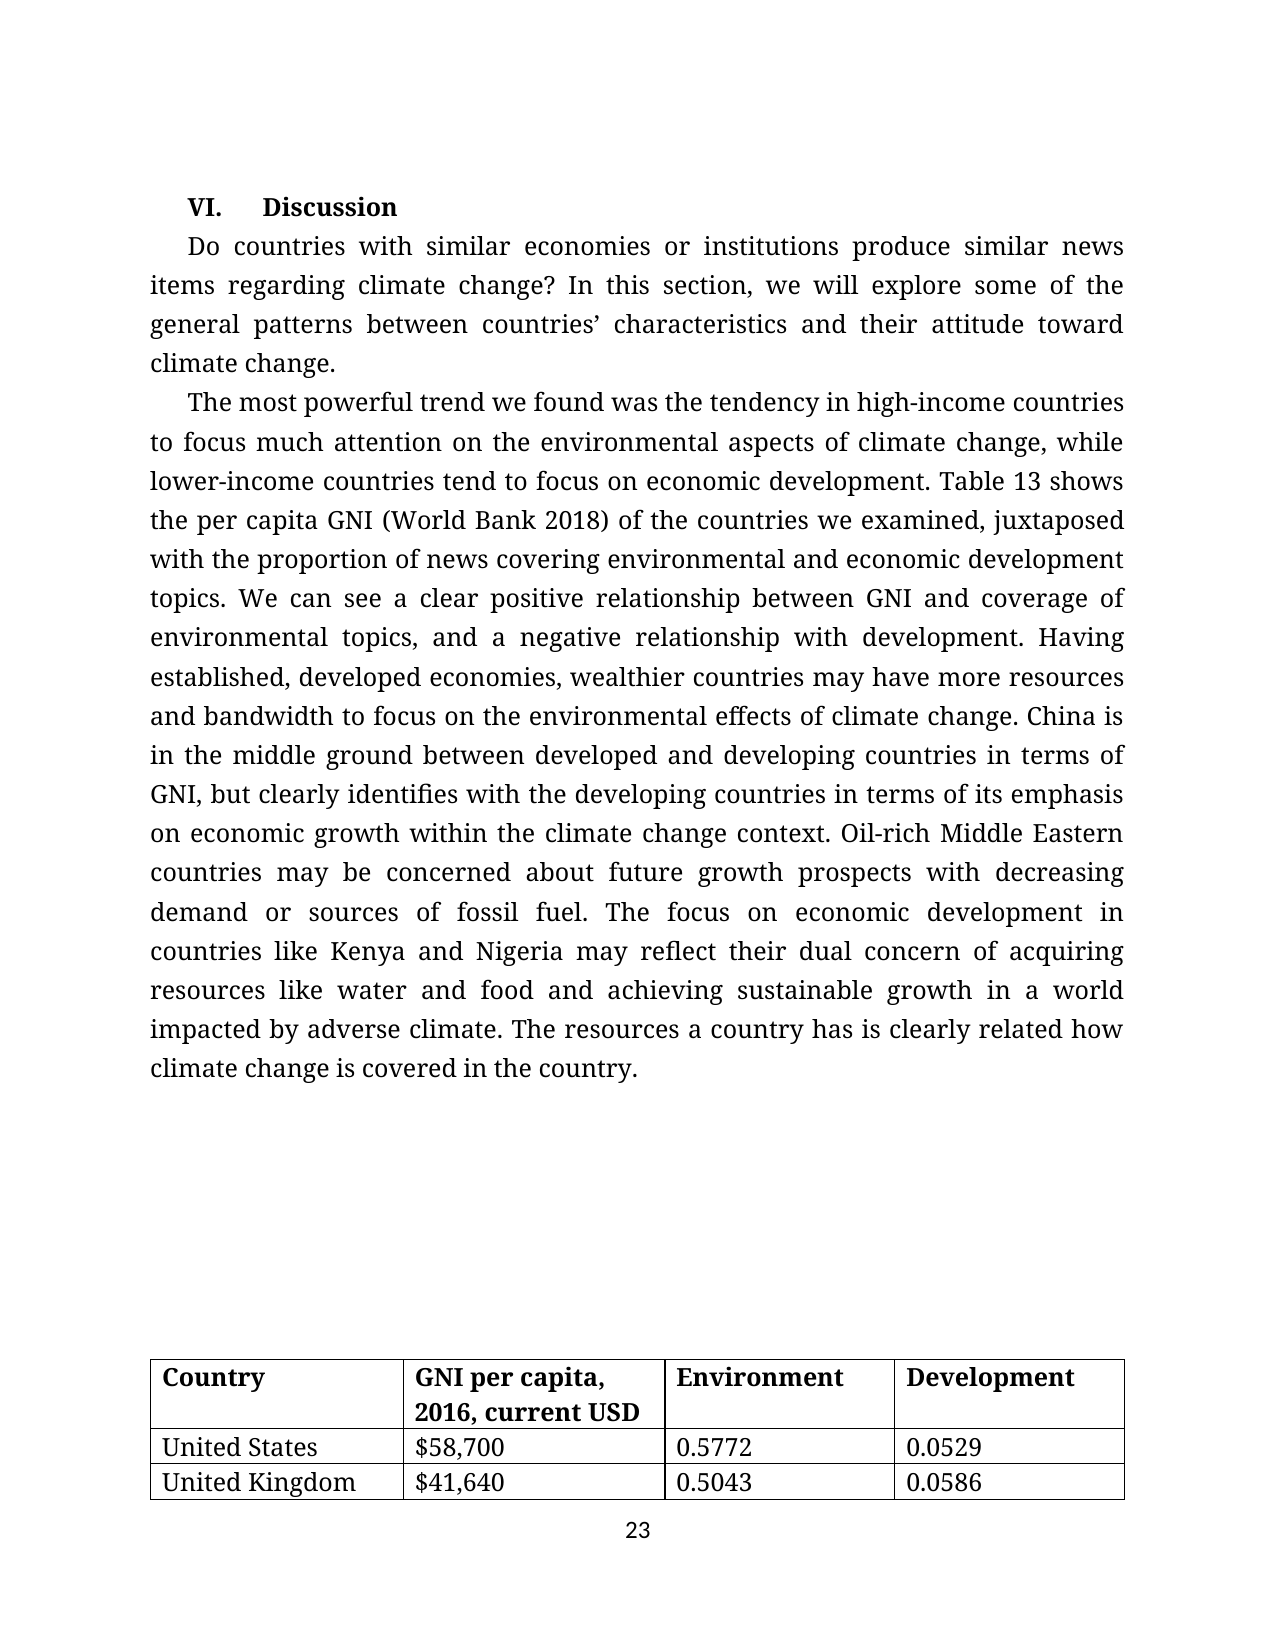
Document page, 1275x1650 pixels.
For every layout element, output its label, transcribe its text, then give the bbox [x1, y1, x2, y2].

table_cell United States [151, 1429, 403, 1463]
table_header Environment [666, 1360, 894, 1428]
table_cell 0.5772 [666, 1429, 894, 1463]
list Discussion [187, 189, 1125, 223]
table_cell 0.0586 [895, 1464, 1124, 1498]
table_header Country [151, 1360, 403, 1428]
table_cell 0.0529 [895, 1429, 1124, 1463]
text The most powerful trend we found was the tendency in high-income countries to focus much attention on the environmental aspects of climate change, while lower-income countries tend to focus on economic development. Table 13 shows the per capita GNI of the countries we examined, juxtaposed with the proportion of news covering environmental and economic development topics. We can see a clear positive relationship between GNI and coverage of environmental topics, and a negative relationship with development. Having established, developed economies, wealthier countries may have more resources and bandwidth to focus on the environmental effects of climate change. China is in the middle ground between developed and developing countries in terms of GNI, but clearly identifies with the developing countries in terms of its emphasis on economic growth within the climate change context. Oil-rich Middle Eastern countries may be concerned about future growth prospects with decreasing demand or sources of fossil fuel. The focus on economic development in countries like Kenya and Nigeria may reflect their dual concern of acquiring resources like water and food and achieving sustainable growth in a world impacted by adverse climate. The resources a country has is clearly related how climate change is covered in the country. [150, 385, 1125, 1085]
table_cell 0.5043 [666, 1464, 894, 1498]
table_cell $41,640 [404, 1464, 664, 1498]
text Do countries with similar economies or institutions produce similar news items regarding climate change? In this section, we will explore some of the general patterns between countries’ characteristics and their attitude toward climate change. [150, 228, 1125, 380]
table_header Development [895, 1360, 1124, 1428]
table_cell United Kingdom [151, 1464, 403, 1498]
table_cell $58,700 [404, 1429, 664, 1463]
table_header GNI per capita, 2016, current USD [404, 1360, 664, 1428]
